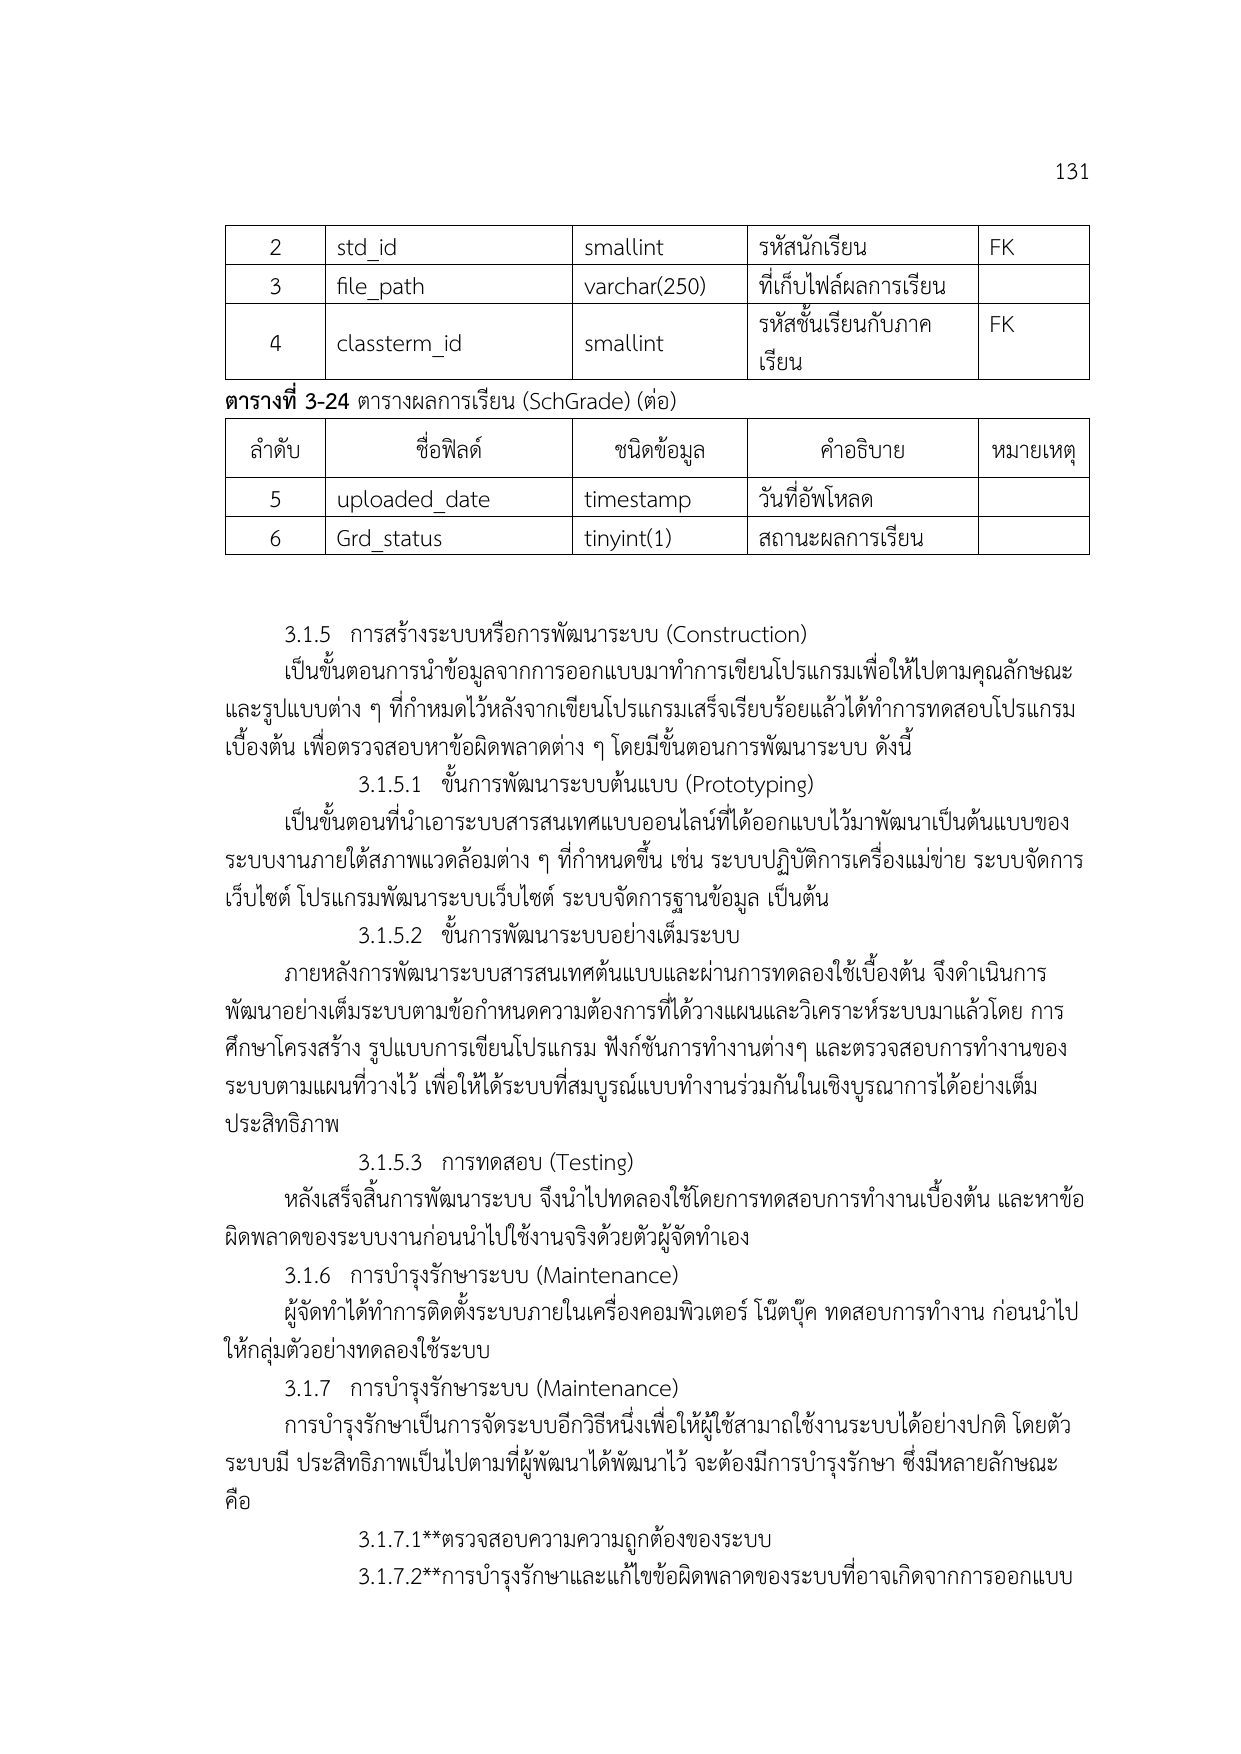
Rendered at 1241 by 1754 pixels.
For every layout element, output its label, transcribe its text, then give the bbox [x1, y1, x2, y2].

table_cell tinyint(1) [573, 517, 747, 554]
table_cell Grd_status [326, 517, 572, 554]
table_cell FK [979, 304, 1089, 379]
text 3.1.7.2**การบำรุงรักษาและแก้ไขข้อผิดพลาดของระบบที่อาจเกิดจากการออกแบบ [225, 1555, 1090, 1593]
table_cell สถานะผลการเรียน [748, 517, 978, 554]
table_cell 3 [226, 265, 325, 302]
text 3.1.7**การบำรุงรักษาระบบ (Maintenance) [225, 1367, 1090, 1404]
table_cell varchar(250) [573, 265, 747, 302]
table_cell 4 [226, 304, 325, 379]
text 3.1.5**การสร้างระบบหรือการพัฒนาระบบ (Construction) เป็นขั้นตอนการนำข้อมูลจากการออกแบบมาทำการเขียนโปรแกรมเพื่อให้ไปตามคุณลักษณะและรูปแบบต่าง ๆ ที่กำหมดไว้หลังจากเขียนโปรแกรมเสร็จเรียบร้อยแล้วได้ทำการทดสอบโปรแกรมเบื้องต้น เพื่อตรวจสอบหาข้อผิดพลาดต่าง ๆ โดยมีขั้นตอนการพัฒนาระบบ ดังนี้ 3.1.5.1**ขั้นการพัฒนาระบบต้นแบบ (Prototyping) [225, 613, 1090, 801]
table_header ชนิดข้อมูล [573, 419, 747, 477]
table_cell ที่เก็บไฟล์ผลการเรียน [748, 265, 978, 302]
table_header ลำดับ [226, 419, 325, 477]
table_header หมายเหตุ [979, 419, 1089, 477]
text เป็นขั้นตอนที่นำเอาระบบสารสนเทศแบบออนไลน์ที่ได้ออกแบบไว้มาพัฒนาเป็นต้นแบบของระบบงานภายใต้สภาพแวดล้อมต่าง ๆ ที่กำหนดขึ้น เช่น ระบบปฏิบัติการเครื่องแม่ข่าย ระบบจัดการเว็บไซต์ โปรแกรมพัฒนาระบบเว็บไซต์ ระบบจัดการฐานข้อมูล เป็นต้น [225, 801, 1090, 914]
text 3.1.7.1**ตรวจสอบความความถูกต้องของระบบ [225, 1518, 1090, 1555]
table_cell file_path [326, 265, 572, 302]
table_header คำอธิบาย [748, 419, 978, 477]
table_cell รหัสนักเรียน [748, 226, 978, 264]
text การบำรุงรักษาเป็นการจัดระบบอีกวิธีหนึ่งเพื่อให้ผู้ใช้สามาถใช้งานระบบได้อย่างปกติ โดยตัวระบบมี ประสิทธิภาพเป็นไปตามที่ผู้พัฒนาได้พัฒนาไว้ จะต้องมีการบำรุงรักษา ซึ่งมีหลายลักษณะ คือ [225, 1404, 1090, 1518]
table_cell FK [979, 226, 1089, 264]
table_cell smallint [573, 226, 747, 264]
table_cell [979, 478, 1089, 516]
table_cell [979, 265, 1089, 302]
text 3.1.5.2**ขั้นการพัฒนาระบบอย่างเต็มระบบ [225, 914, 1090, 952]
table_cell 6 [226, 517, 325, 554]
table_cell timestamp [573, 478, 747, 516]
table_cell classterm_id [326, 304, 572, 379]
table_cell std_id [326, 226, 572, 264]
table_cell 2 [226, 226, 325, 264]
table_header ชื่อฟิลด์ [326, 419, 572, 477]
table_cell 5 [226, 478, 325, 516]
table_cell วันที่อัพโหลด [748, 478, 978, 516]
text 3.1.6**การบำรุงรักษาระบบ (Maintenance) [225, 1254, 1090, 1291]
text ตารางที่ 3-24 ตารางผลการเรียน (SchGrade) (ต่อ) [225, 380, 1090, 418]
table_cell รหัสชั้นเรียนกับภาคเรียน [748, 304, 978, 379]
table_cell smallint [573, 304, 747, 379]
text ผู้จัดทำได้ทำการติดตั้งระบบภายในเครื่องคอมพิวเตอร์ โน๊ตบุ๊ค ทดสอบการทำงาน ก่อนนำไปให้กลุ่มตัวอย่างทดลองใช้ระบบ [225, 1291, 1090, 1367]
table_cell [979, 517, 1089, 554]
text 3.1.5.3**การทดสอบ (Testing) หลังเสร็จสิ้นการพัฒนาระบบ จึงนำไปทดลองใช้โดยการทดสอบการทำงานเบื้องต้น และหาข้อผิดพลาดของระบบงานก่อนนำไปใช้งานจริงด้วยตัวผู้จัดทำเอง [225, 1141, 1090, 1254]
text ภายหลังการพัฒนาระบบสารสนเทศต้นแบบและผ่านการทดลองใช้เบื้องต้น จึงดำเนินการ พัฒนาอย่างเต็มระบบตามข้อกำหนดความต้องการที่ได้วางแผนและวิเคราะห์ระบบมาแล้วโดย การศึกษาโครงสร้าง รูปแบบการเขียนโปรแกรม ฟังก์ชันการทำงานต่างๆ และตรวจสอบการทำงานของระบบตามแผนที่วางไว้ เพื่อให้ได้ระบบที่สมบูรณ์แบบทำงานร่วมกันในเชิงบูรณาการได้อย่างเต็มประสิทธิภาพ [225, 952, 1090, 1141]
table_cell uploaded_date [326, 478, 572, 516]
